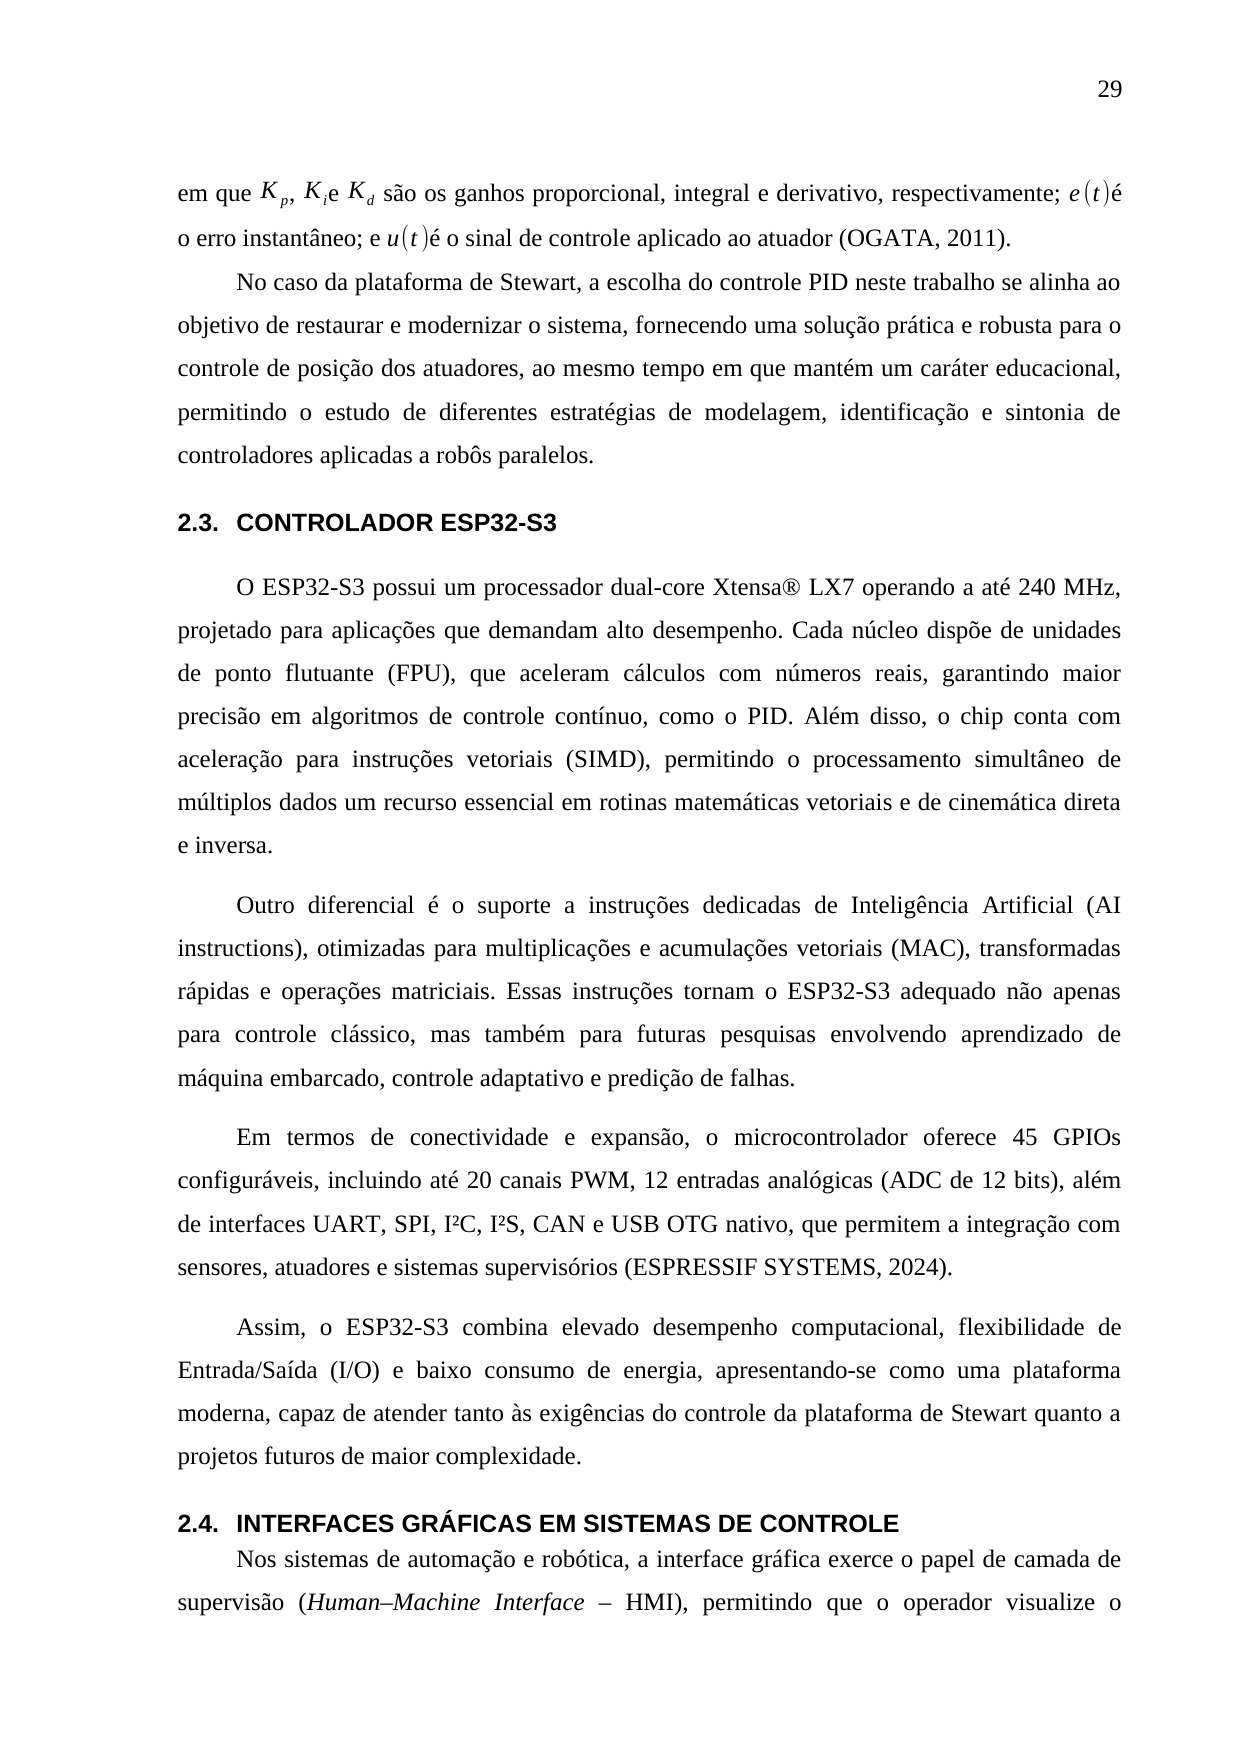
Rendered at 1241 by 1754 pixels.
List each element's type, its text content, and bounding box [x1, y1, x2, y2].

text O ESP32-S3 possui um processador dual-core Xtensa® LX7 operando a até 240 MHz, projetado para aplicações que demandam alto desempenho. Cada núcleo dispõe de unidades de ponto flutuante (FPU), que aceleram cálculos com números reais, garantindo maior precisão em algoritmos de controle contínuo, como o PID. Além disso, o chip conta com aceleração para instruções vetoriais (SIMD), permitindo o processamento simultâneo de múltiplos dados um recurso essencial em rotinas matemáticas vetoriais e de cinemática direta e inversa. [177, 572, 1122, 859]
text Assim, o ESP32-S3 combina elevado desempenho computacional, flexibilidade de Entrada/Saída (I/O) e baixo consumo de energia, apresentando-se como uma plataforma moderna, capaz de atender tanto às exigências do controle da plataforma de Stewart quanto a projetos futuros de maior complexidade. [177, 1312, 1122, 1470]
text CONTROLADOR ESP32-S3 [177, 508, 1122, 537]
text em que , e são os ganhos proporcional, integral e derivativo, respectivamente; é o erro instantâneo; e é o sinal de controle aplicado ao atuador (OGATA, 2011). [177, 177, 1122, 253]
text Interfaces Gráficas em Sistemas de Controle [177, 1509, 1122, 1538]
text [177, 1544, 1122, 1616]
text No caso da plataforma de Stewart, a escolha do controle PID neste trabalho se alinha ao objetivo de restaurar e modernizar o sistema, fornecendo uma solução prática e robusta para o controle de posição dos atuadores, ao mesmo tempo em que mantém um caráter educacional, permitindo o estudo de diferentes estratégias de modelagem, identificação e sintonia de controladores aplicadas a robôs paralelos. [177, 267, 1122, 468]
text Em termos de conectividade e expansão, o microcontrolador oferece 45 GPIOs configuráveis, incluindo até 20 canais PWM, 12 entradas analógicas (ADC de 12 bits), além de interfaces UART, SPI, I²C, I²S, CAN e USB OTG nativo, que permitem a integração com sensores, atuadores e sistemas supervisórios (ESPRESSIF SYSTEMS, 2024). [177, 1122, 1122, 1281]
text Outro diferencial é o suporte a instruções dedicadas de Inteligência Artificial (AI instructions), otimizadas para multiplicações e acumulações vetoriais (MAC), transformadas rápidas e operações matriciais. Essas instruções tornam o ESP32-S3 adequado não apenas para controle clássico, mas também para futuras pesquisas envolvendo aprendizado de máquina embarcado, controle adaptativo e predição de falhas. [177, 890, 1122, 1091]
